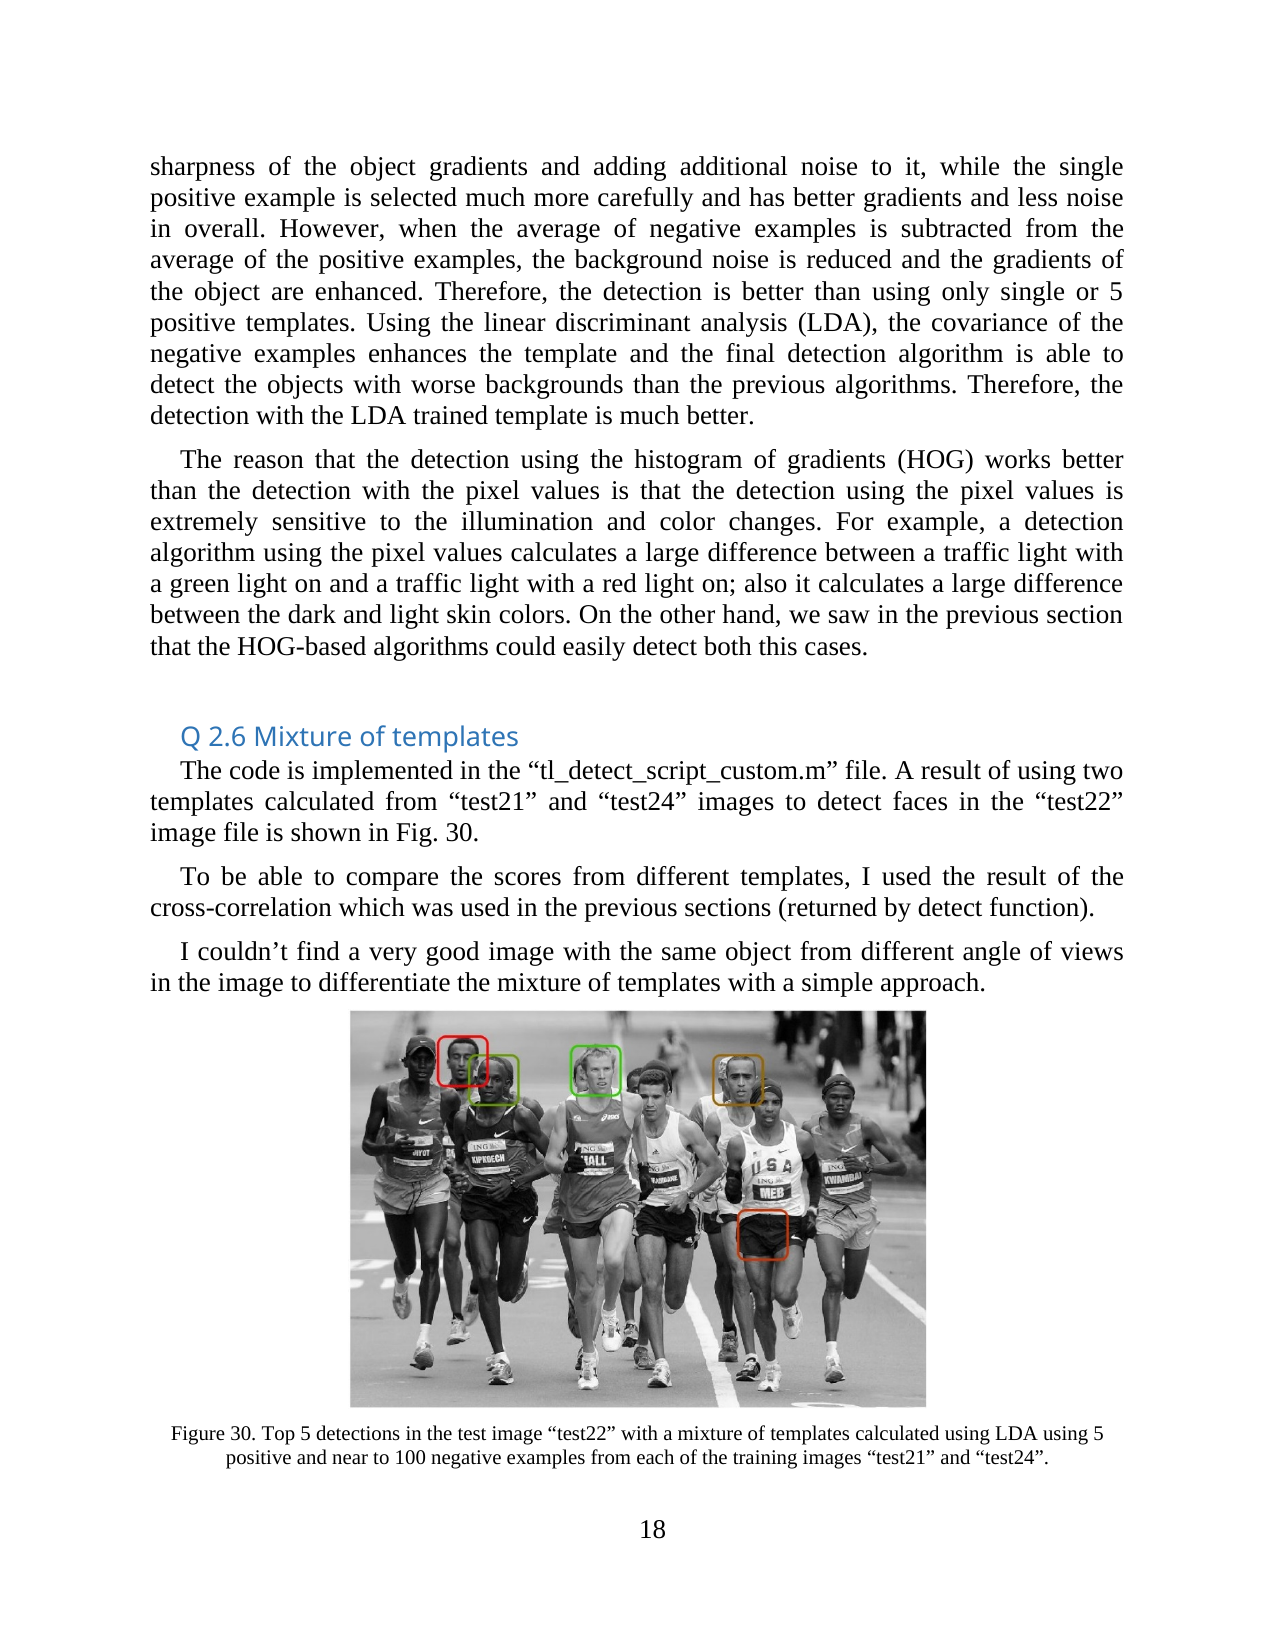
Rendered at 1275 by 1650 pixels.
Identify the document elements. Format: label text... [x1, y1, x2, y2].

text The code is implemented in the “tl_detect_script_custom.m” file. A result of using two templates calculated from “test21” and “test24” images to detect faces in the “test22” image file is shown in Fig. 30. [150, 754, 1125, 847]
picture [348, 1009, 927, 1409]
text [150, 150, 1125, 430]
text The reason that the detection using the histogram of gradients (HOG) works better than the detection with the pixel values is that the detection using the pixel values is extremely sensitive to the illumination and color changes. For example, a detection algorithm using the pixel values calculates a large difference between a traffic light with a green light on and a traffic light with a red light on; also it calculates a large difference between the dark and light skin colors. On the other hand, we saw in the previous section that the HOG-based algorithms could easily detect both this cases. [150, 443, 1125, 661]
text To be able to compare the scores from different templates, I used the result of the cross-correlation which was used in the previous sections (returned by detect function). [150, 860, 1125, 922]
text I couldn’t find a very good image with the same object from different angle of views in the image to differentiate the mixture of templates with a simple approach. [150, 934, 1125, 997]
text Figure 30. Top 5 detections in the test image “test22” with a mixture of templates calculated using LDA using 5 positive and near to 100 negative examples from each of the training images “test21” and “test24”. [150, 1421, 1125, 1469]
subtitle Q 2.6 Mixture of templates [150, 717, 1125, 754]
